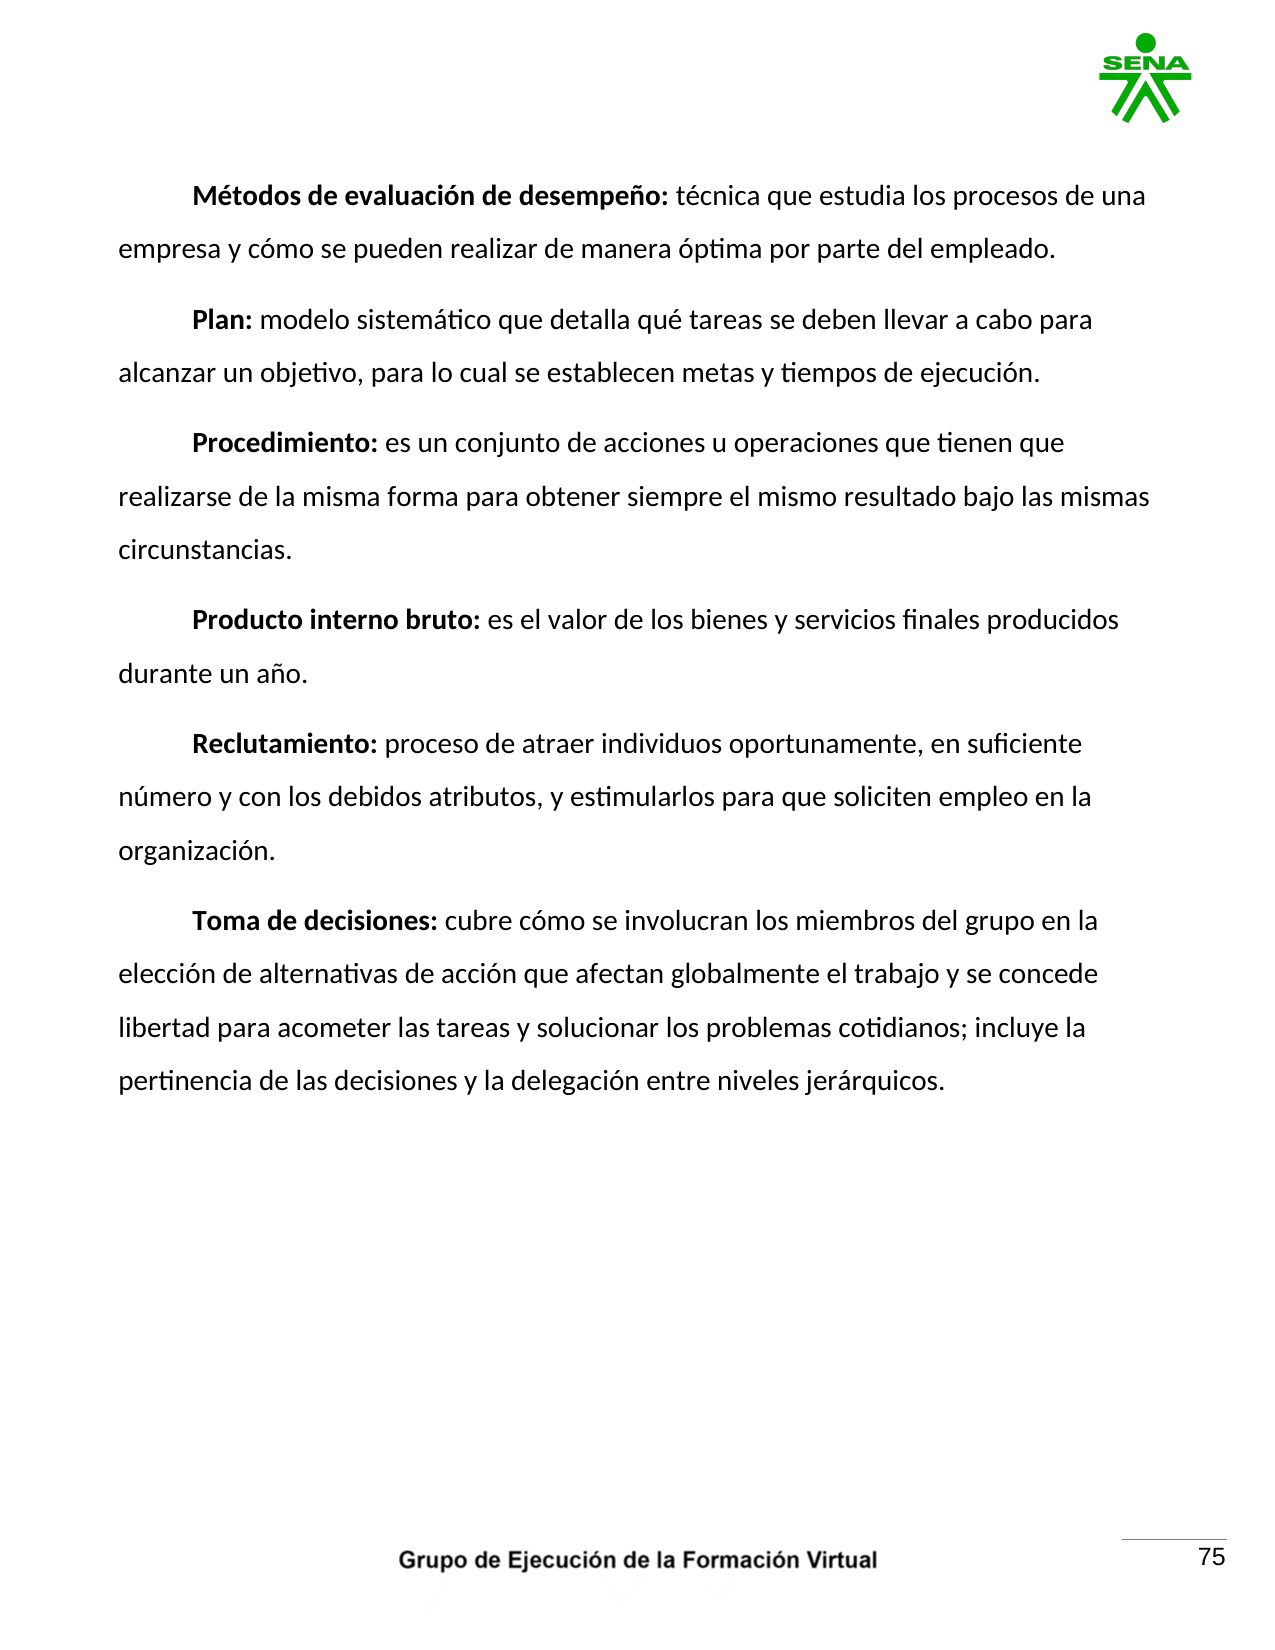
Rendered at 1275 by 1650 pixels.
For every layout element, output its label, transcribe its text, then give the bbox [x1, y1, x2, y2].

text Procedimiento: es un conjunto de acciones u operaciones que tienen que realizarse de la misma forma para obtener siempre el mismo resultado bajo las mismas circunstancias. [118, 424, 1157, 567]
text Reclutamiento: proceso de atraer individuos oportunamente, en suficiente número y con los debidos atributos, y estimularlos para que soliciten empleo en la organización. [118, 725, 1157, 867]
picture [1099, 33, 1192, 123]
text Métodos de evaluación de desempeño: técnica que estudia los procesos de una empresa y cómo se pueden realizar de manera óptima por parte del empleado. [118, 177, 1157, 266]
text Toma de decisiones: cubre cómo se involucran los miembros del grupo en la elección de alternativas de acción que afectan globalmente el trabajo y se concede libertad para acometer las tareas y solucionar los problemas cotidianos; incluye la pertinencia de las decisiones y la delegación entre niveles jerárquicos. [118, 902, 1157, 1098]
text Producto interno bruto: es el valor de los bienes y servicios finales producidos durante un año. [118, 601, 1157, 690]
picture [0, 1500, 1275, 1611]
text Plan: modelo sistemático que detalla qué tareas se deben llevar a cabo para alcanzar un objetivo, para lo cual se establecen metas y tiempos de ejecución. [118, 301, 1157, 390]
